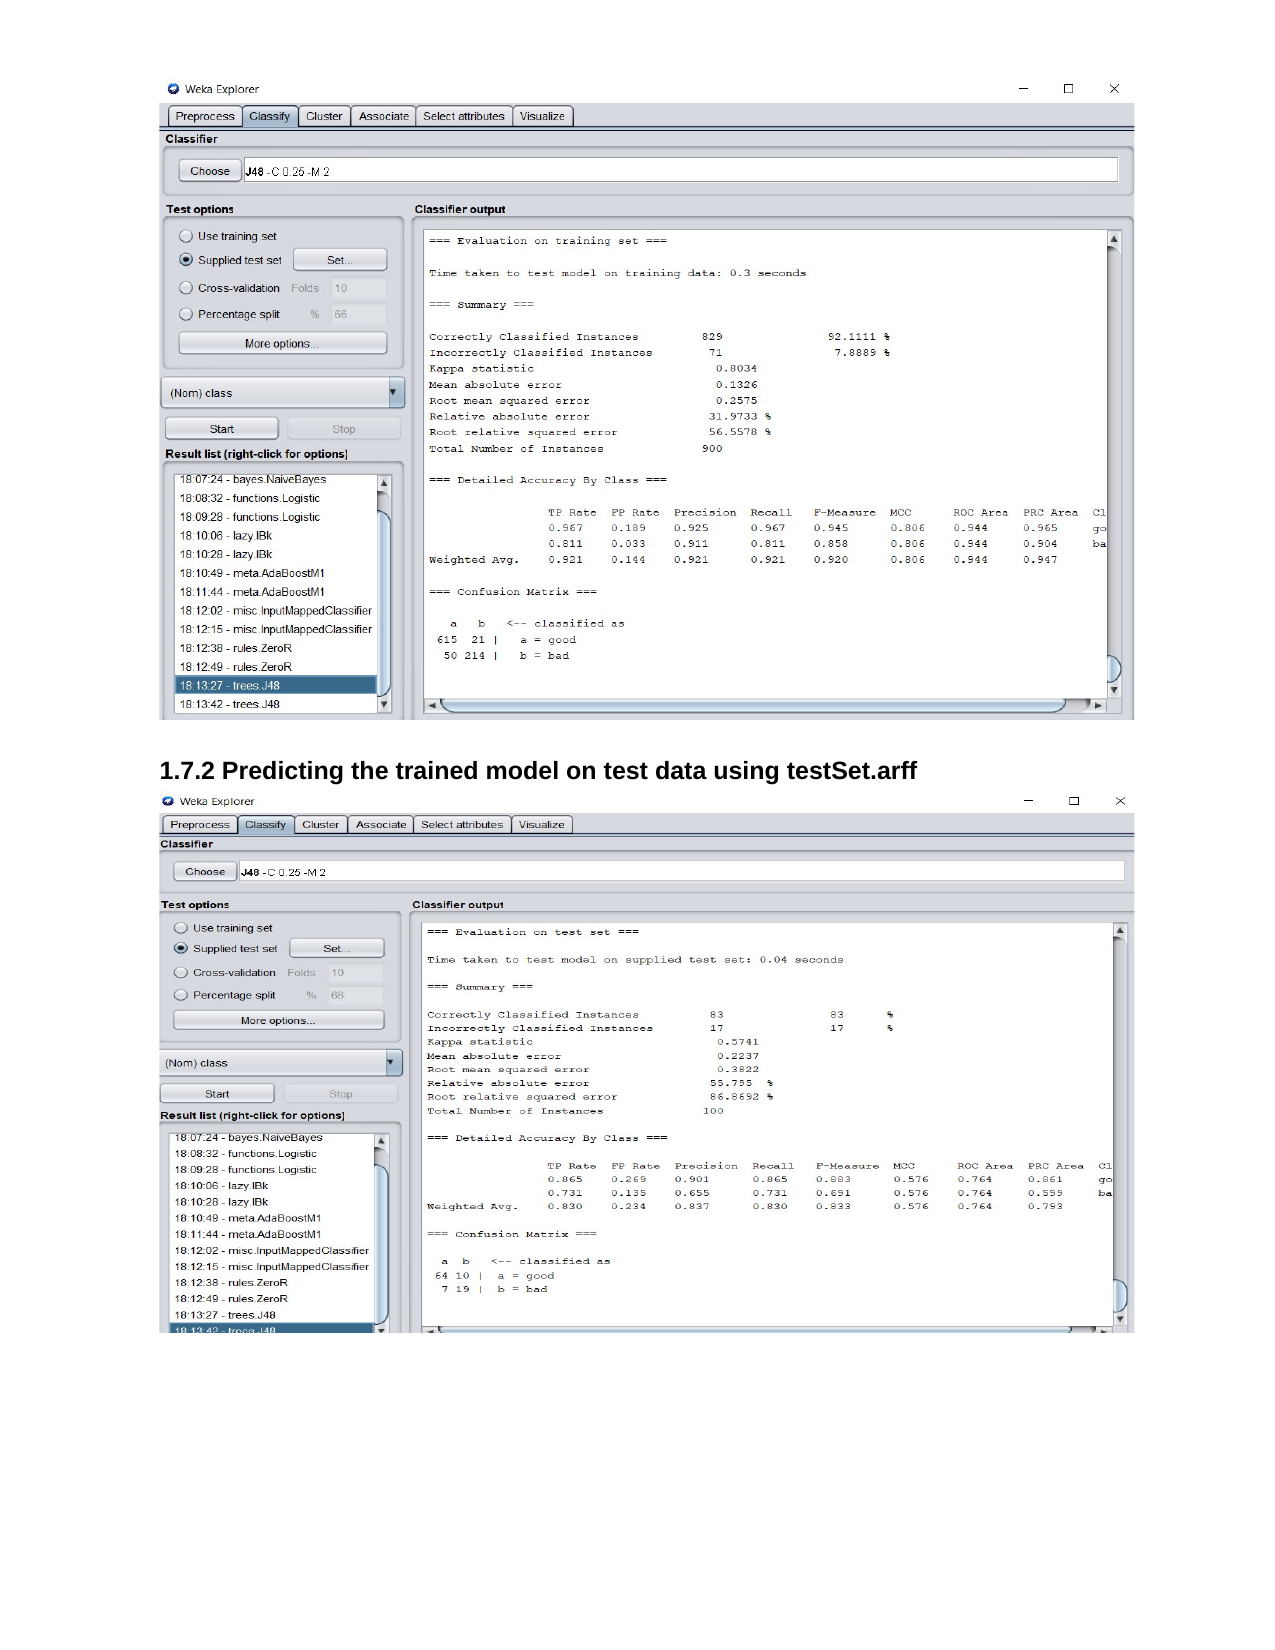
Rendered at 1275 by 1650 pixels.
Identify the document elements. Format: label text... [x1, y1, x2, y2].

text 1.7.2 Predicting the trained model on test data using testSet.arff [159, 756, 1125, 785]
picture [159, 75, 1135, 720]
picture [159, 789, 1135, 1333]
